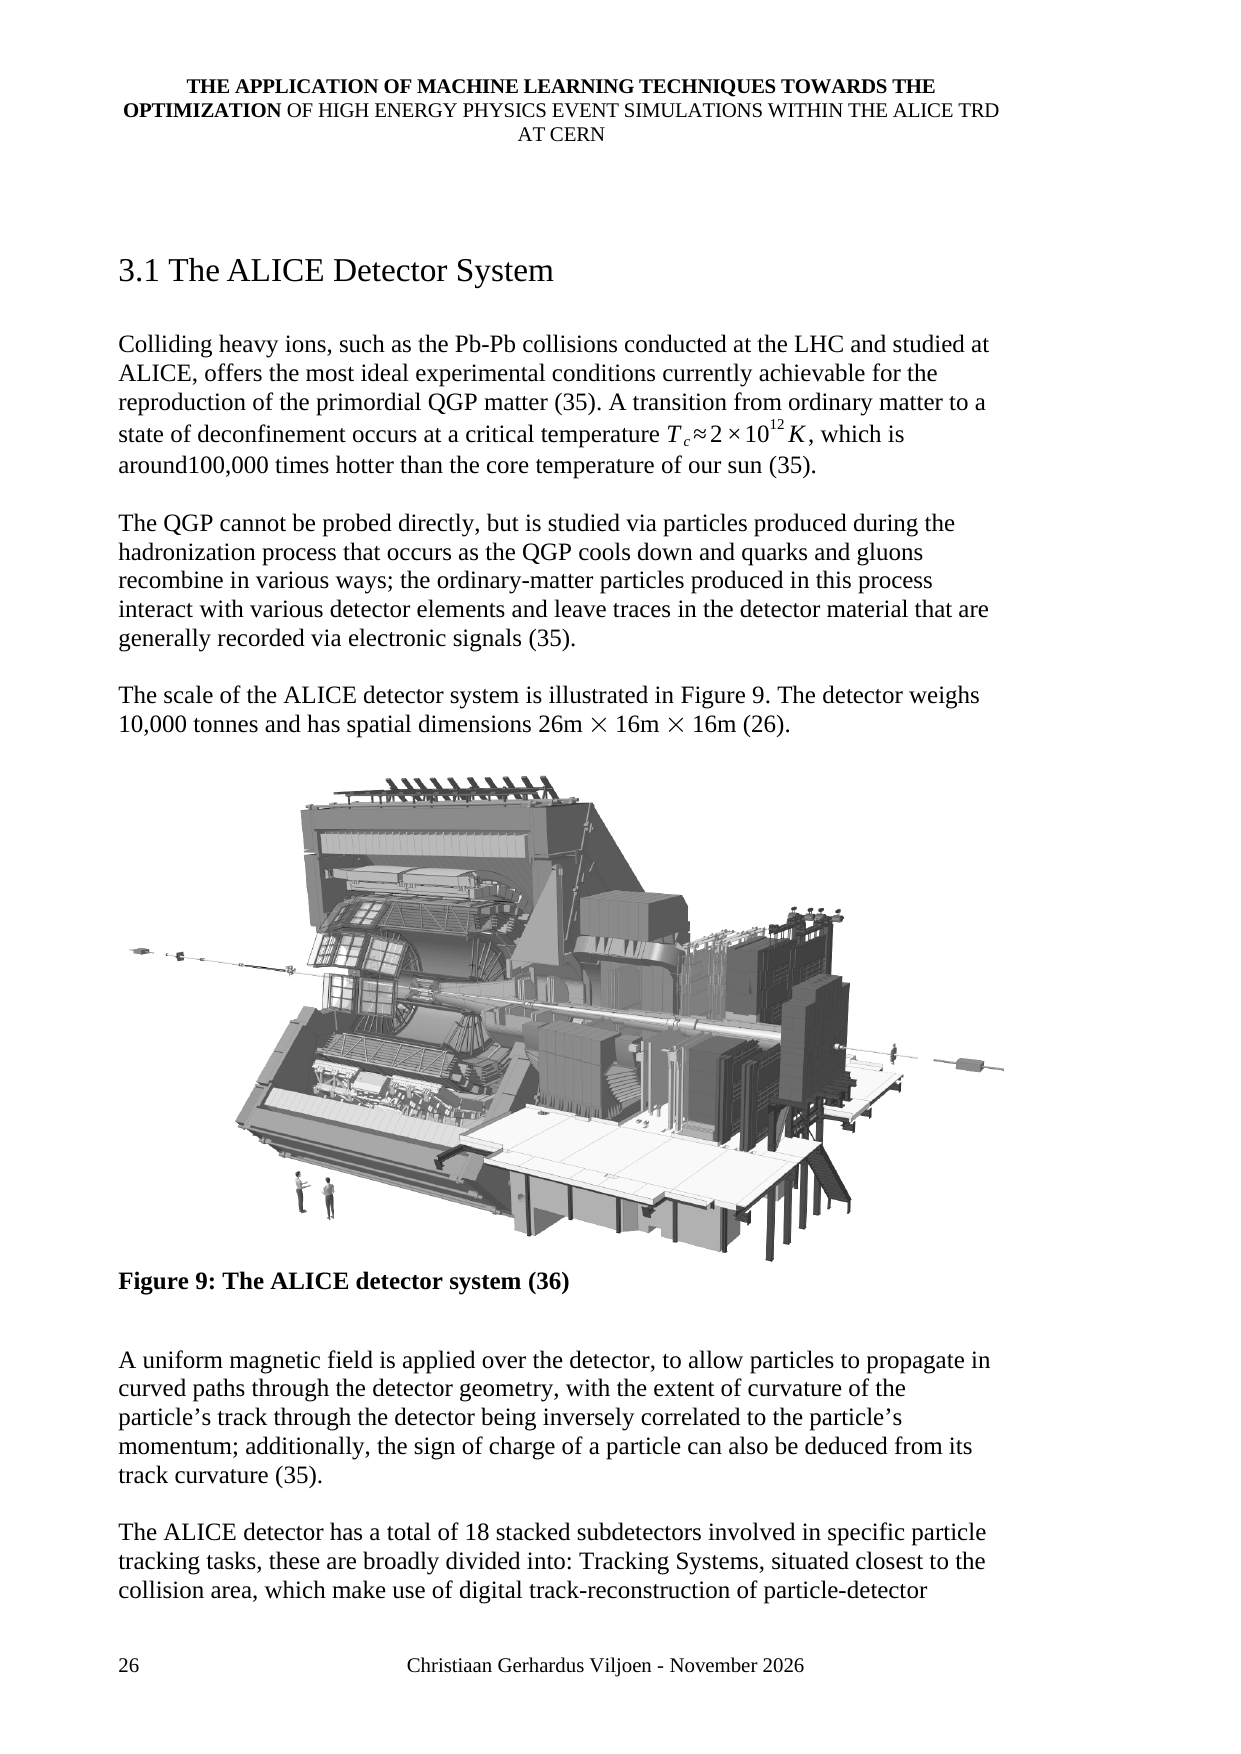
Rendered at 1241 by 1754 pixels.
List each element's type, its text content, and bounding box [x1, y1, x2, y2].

text Colliding heavy ions, such as the Pb-Pb collisions conducted at the LHC and studied at ALICE, offers the most ideal experimental conditions currently achievable for the reproduction of the primordial QGP matter . A transition from ordinary matter to a state of deconfinement occurs at a critical temperature , which is around100,000 times hotter than the core temperature of our sun . [118, 329, 1004, 479]
text A uniform magnetic field is applied over the detector, to allow particles to propagate in curved paths through the detector geometry, with the extent of curvature of the particle’s track through the detector being inversely correlated to the particle’s momentum; additionally, the sign of charge of a particle can also be deduced from its track curvature . [118, 1345, 1004, 1488]
subtitle The ALICE Detector System [118, 250, 1004, 288]
text Figure 9: The ALICE detector system [118, 1267, 1004, 1295]
text The scale of the ALICE detector system is illustrated in Figure 9. The detector weighs 10,000 tonnes and has spatial dimensions 26m 16m 16m . [118, 681, 1004, 738]
text The QGP cannot be probed directly, but is studied via particles produced during the hadronization process that occurs as the QGP cools down and quarks and gluons recombine in various ways; the ordinary-matter particles produced in this process interact with various detector elements and leave traces in the detector material that are generally recorded via electronic signals . [118, 508, 1004, 652]
picture [118, 766, 1004, 1267]
